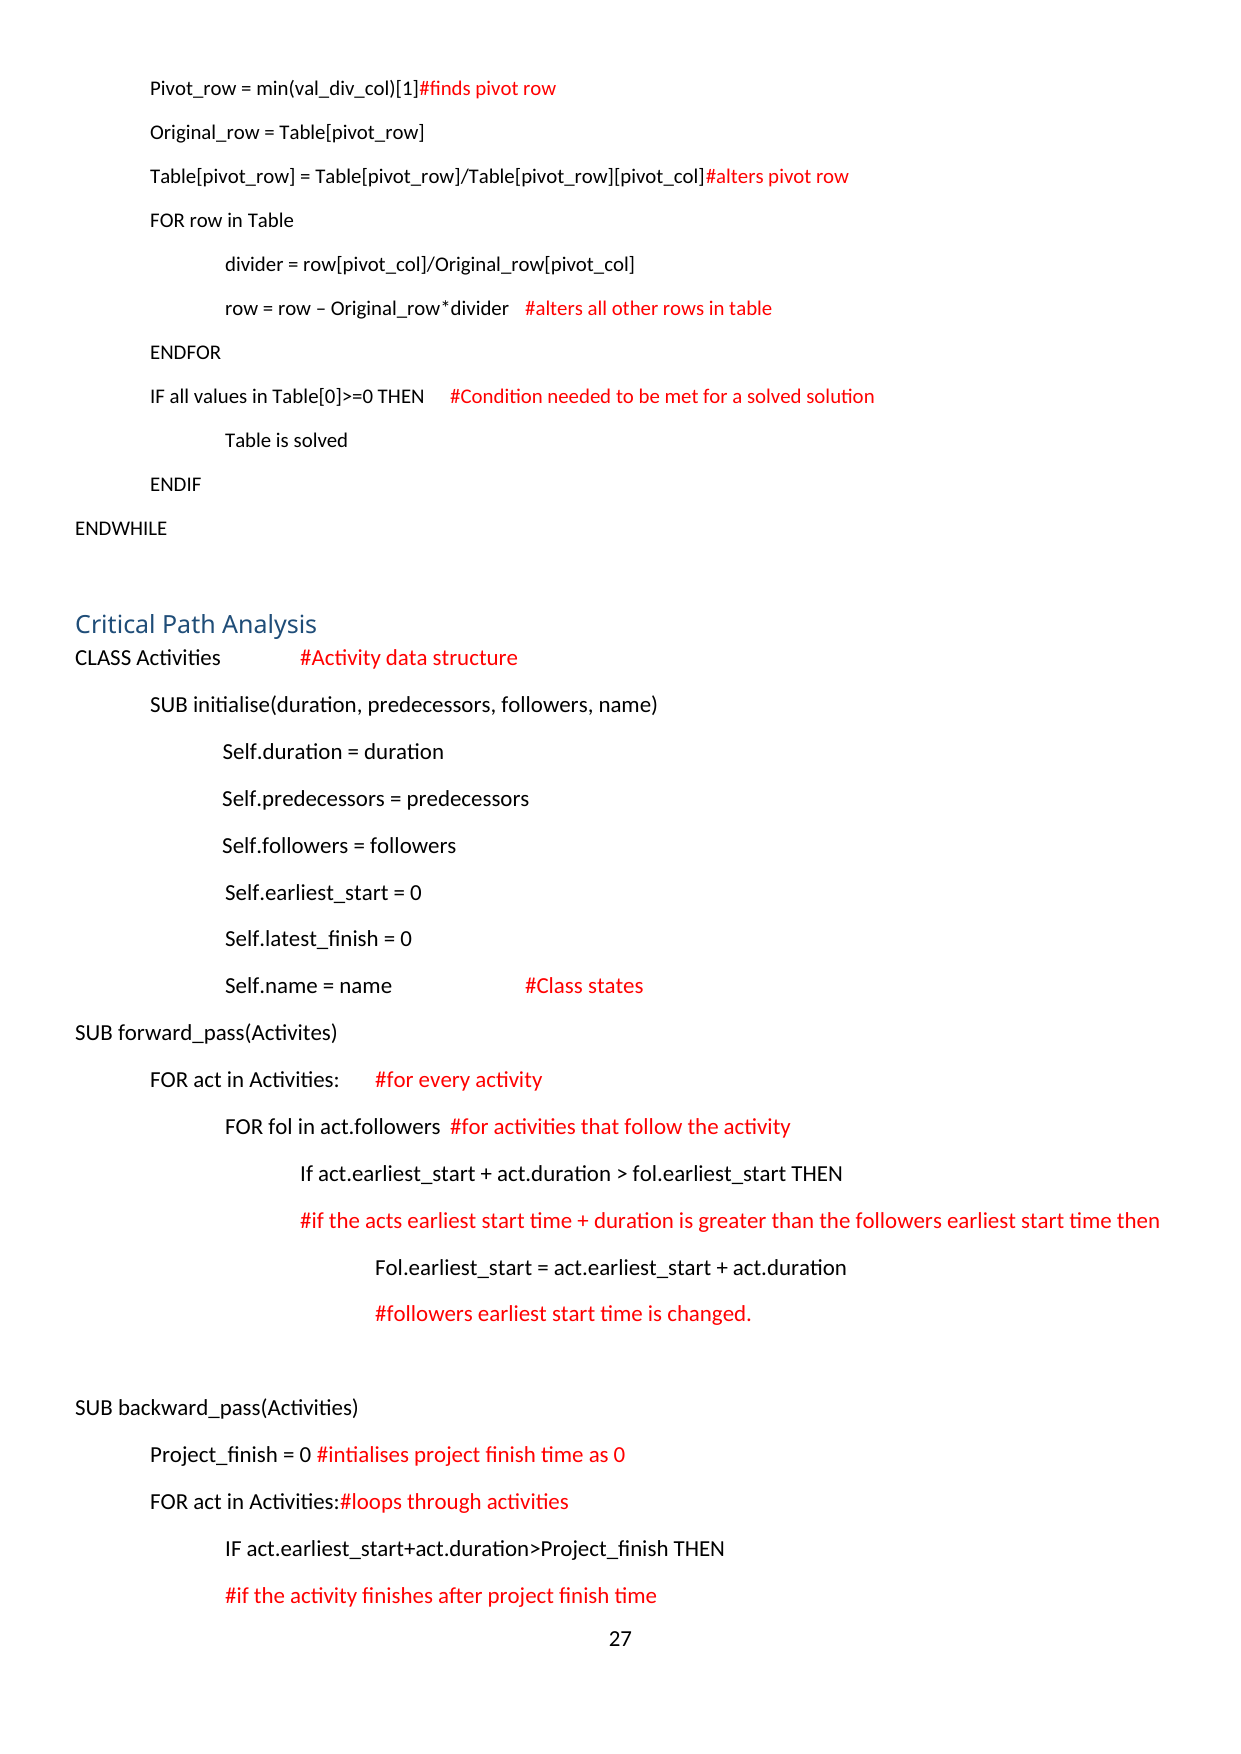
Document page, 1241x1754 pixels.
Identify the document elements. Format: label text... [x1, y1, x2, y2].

text FOR fol in act.followers #for activities that follow the activity [75, 1112, 1165, 1140]
text CLASS Activities #Activity data structure [75, 643, 1165, 671]
text FOR row in Table [75, 207, 1165, 233]
text Self.duration = duration [150, 737, 1165, 765]
text #followers earliest start time is changed. [75, 1299, 1165, 1328]
text Fol.earliest_start = act.earliest_start + act.duration [75, 1253, 1165, 1281]
text Self.latest_finish = 0 [75, 924, 1165, 953]
text FOR act in Activities: #for every activity [75, 1065, 1165, 1093]
text Pivot_row = min(val_div_col)[1]#finds pivot row [75, 75, 1165, 100]
text SUB forward_pass(Activites) [75, 1018, 1165, 1046]
text IF all values in Table[0]>=0 THEN #Condition needed to be met for a solved solution [75, 383, 1165, 409]
text divider = row[pivot_col]/Original_row[pivot_col] [75, 251, 1165, 277]
text SUB initialise(duration, predecessors, followers, name) [150, 690, 1165, 718]
text ENDWHILE [75, 516, 1165, 541]
text Table[pivot_row] = Table[pivot_row]/Table[pivot_row][pivot_col]#alters pivot row [75, 163, 1165, 188]
text ENDIF [75, 472, 1165, 497]
text Self.followers = followers [75, 831, 1165, 859]
text SUB backward_pass(Activities) [75, 1393, 1165, 1421]
text Table is solved [75, 427, 1165, 453]
text Self.name = name #Class states [75, 971, 1165, 999]
text #if the activity finishes after project finish time [75, 1581, 1165, 1609]
text FOR act in Activities:#loops through activities [75, 1487, 1165, 1515]
text ENDFOR [75, 339, 1165, 365]
text row = row – Original_row*divider #alters all other rows in table [75, 295, 1165, 321]
subtitle Critical Path Analysis [75, 607, 1165, 641]
text Self.earliest_start = 0 [75, 878, 1165, 906]
text If act.earliest_start + act.duration > fol.earliest_start THEN [75, 1159, 1165, 1187]
text #if the acts earliest start time + duration is greater than the followers earliest start time then [75, 1206, 1165, 1234]
text Self.predecessors = predecessors [150, 784, 1165, 812]
text Original_row = Table[pivot_row] [75, 119, 1165, 144]
text IF act.earliest_start+act.duration>Project_finish THEN [75, 1534, 1165, 1562]
text Project_finish = 0 #intialises project finish time as 0 [75, 1440, 1165, 1468]
